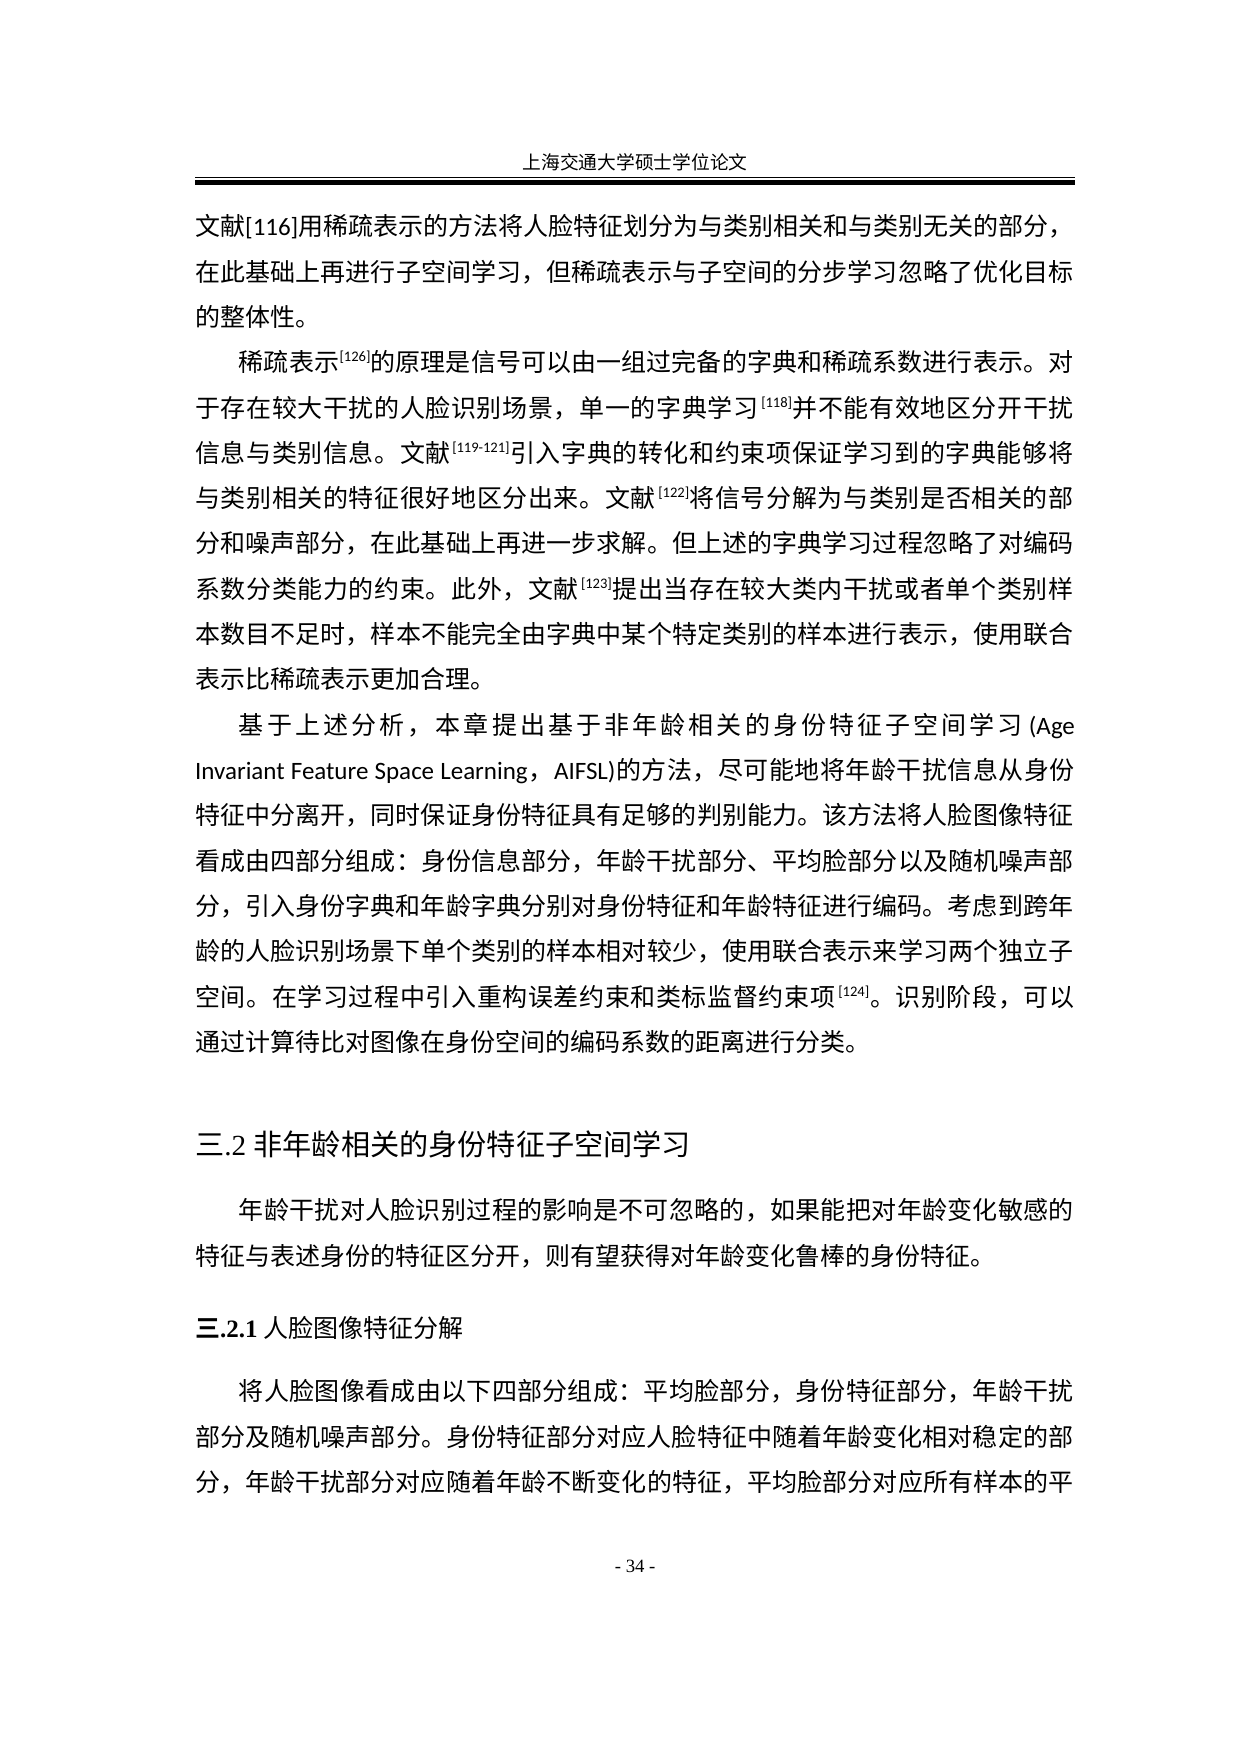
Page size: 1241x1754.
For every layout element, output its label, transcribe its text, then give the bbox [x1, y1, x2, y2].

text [195, 1372, 1075, 1499]
text 年龄干扰对人脸识别过程的影响是不可忽略的，如果能把对年龄变化敏感的特征与表述身份的特征区分开，则有望获得对年龄变化鲁棒的身份特征。 [195, 1191, 1075, 1272]
text 稀疏表示[126]的原理是信号可以由一组过完备的字典和稀疏系数进行表示。对于存在较大干扰的人脸识别场景，单一的字典学习[118]并不能有效地区分开干扰信息与类别信息。文献[119-121]引入字典的转化和约束项保证学习到的字典能够将与类别相关的特征很好地区分出来。文献[122]将信号分解为与类别是否相关的部分和噪声部分，在此基础上再进一步求解。但上述的字典学习过程忽略了对编码系数分类能力的约束。此外，文献[123]提出当存在较大类内干扰或者单个类别样本数目不足时，样本不能完全由字典中某个特定类别的样本进行表示，使用联合表示比稀疏表示更加合理。 [195, 343, 1075, 696]
text 基于上述分析，本章提出基于非年龄相关的身份特征子空间学习(Age Invariant Feature Space Learning，AIFSL)的方法，尽可能地将年龄干扰信息从身份特征中分离开，同时保证身份特征具有足够的判别能力。该方法将人脸图像特征看成由四部分组成：身份信息部分，年龄干扰部分、平均脸部分以及随机噪声部分，引入身份字典和年龄字典分别对身份特征和年龄特征进行编码。考虑到跨年龄的人脸识别场景下单个类别的样本相对较少，使用联合表示来学习两个独立子空间。在学习过程中引入重构误差约束和类标监督约束项[124]。识别阶段，可以通过计算待比对图像在身份空间的编码系数的距离进行分类。 [195, 705, 1075, 1059]
subtitle 人脸图像特征分解 [195, 1308, 1075, 1345]
subtitle 非年龄相关的身份特征子空间学习 [195, 1121, 1075, 1164]
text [195, 207, 1075, 334]
